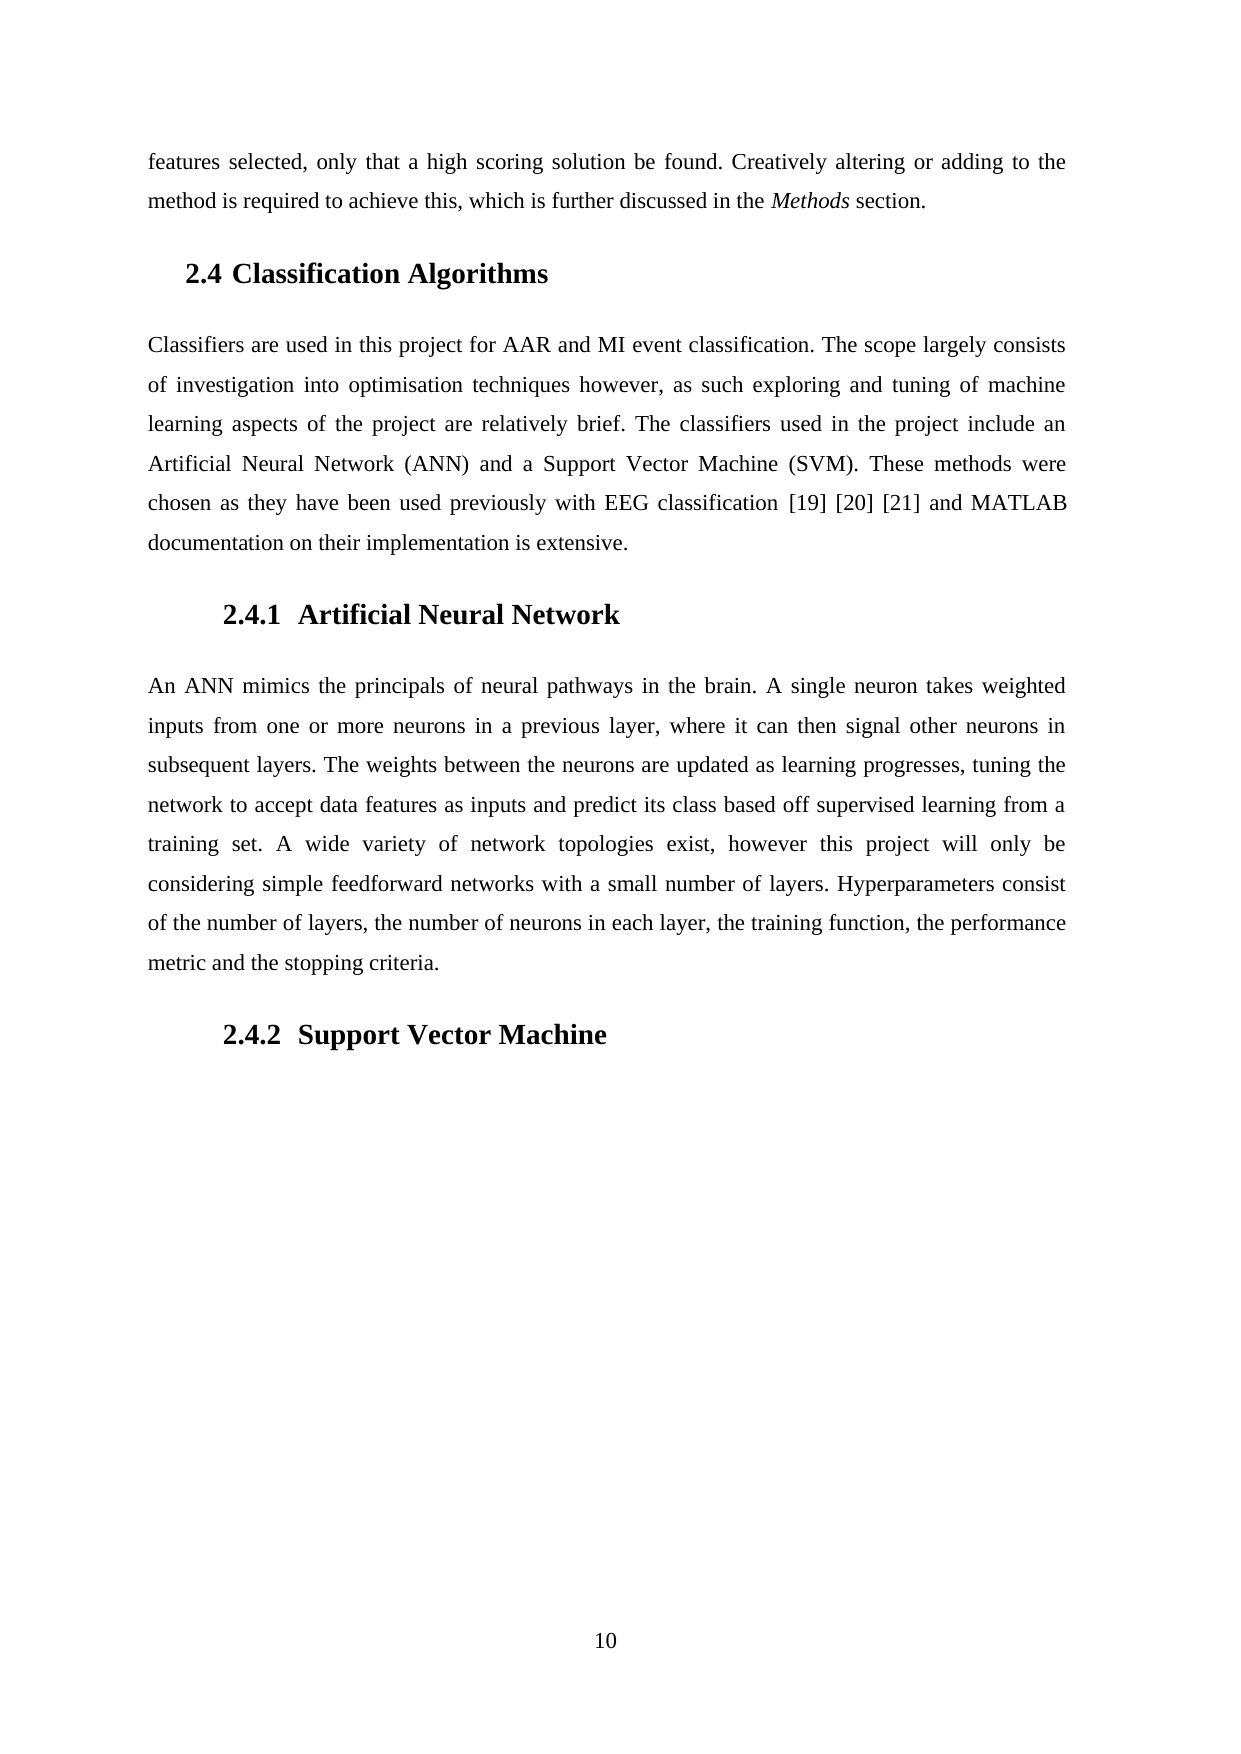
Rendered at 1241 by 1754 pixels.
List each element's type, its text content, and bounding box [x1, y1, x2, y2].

text Classifiers are used in this project for AAR and MI event classification. The scope largely consists of investigation into optimisation techniques however, as such exploring and tuning of machine learning aspects of the project are relatively brief. The classifiers used in the project include an Artificial Neural Network (ANN) and a Support Vector Machine (SVM). These methods were chosen as they have been used previously with EEG classification and MATLAB documentation on their implementation is extensive. [148, 331, 1068, 555]
text An ANN mimics the principals of neural pathways in the brain. A single neuron takes weighted inputs from one or more neurons in a previous layer, where it can then signal other neurons in subsequent layers. The weights between the neurons are updated as learning progresses, tuning the network to accept data features as inputs and predict its class based off supervised learning from a training set. A wide variety of network topologies exist, however this project will only be considering simple feedforward networks with a small number of layers. Hyperparameters consist of the number of layers, the number of neurons in each layer, the training function, the performance metric and the stopping criteria. [148, 672, 1068, 975]
subtitle Classification Algorithms [185, 256, 1063, 289]
subtitle Support Vector Machine [223, 1017, 1063, 1051]
subtitle Artificial Neural Network [223, 597, 1063, 631]
